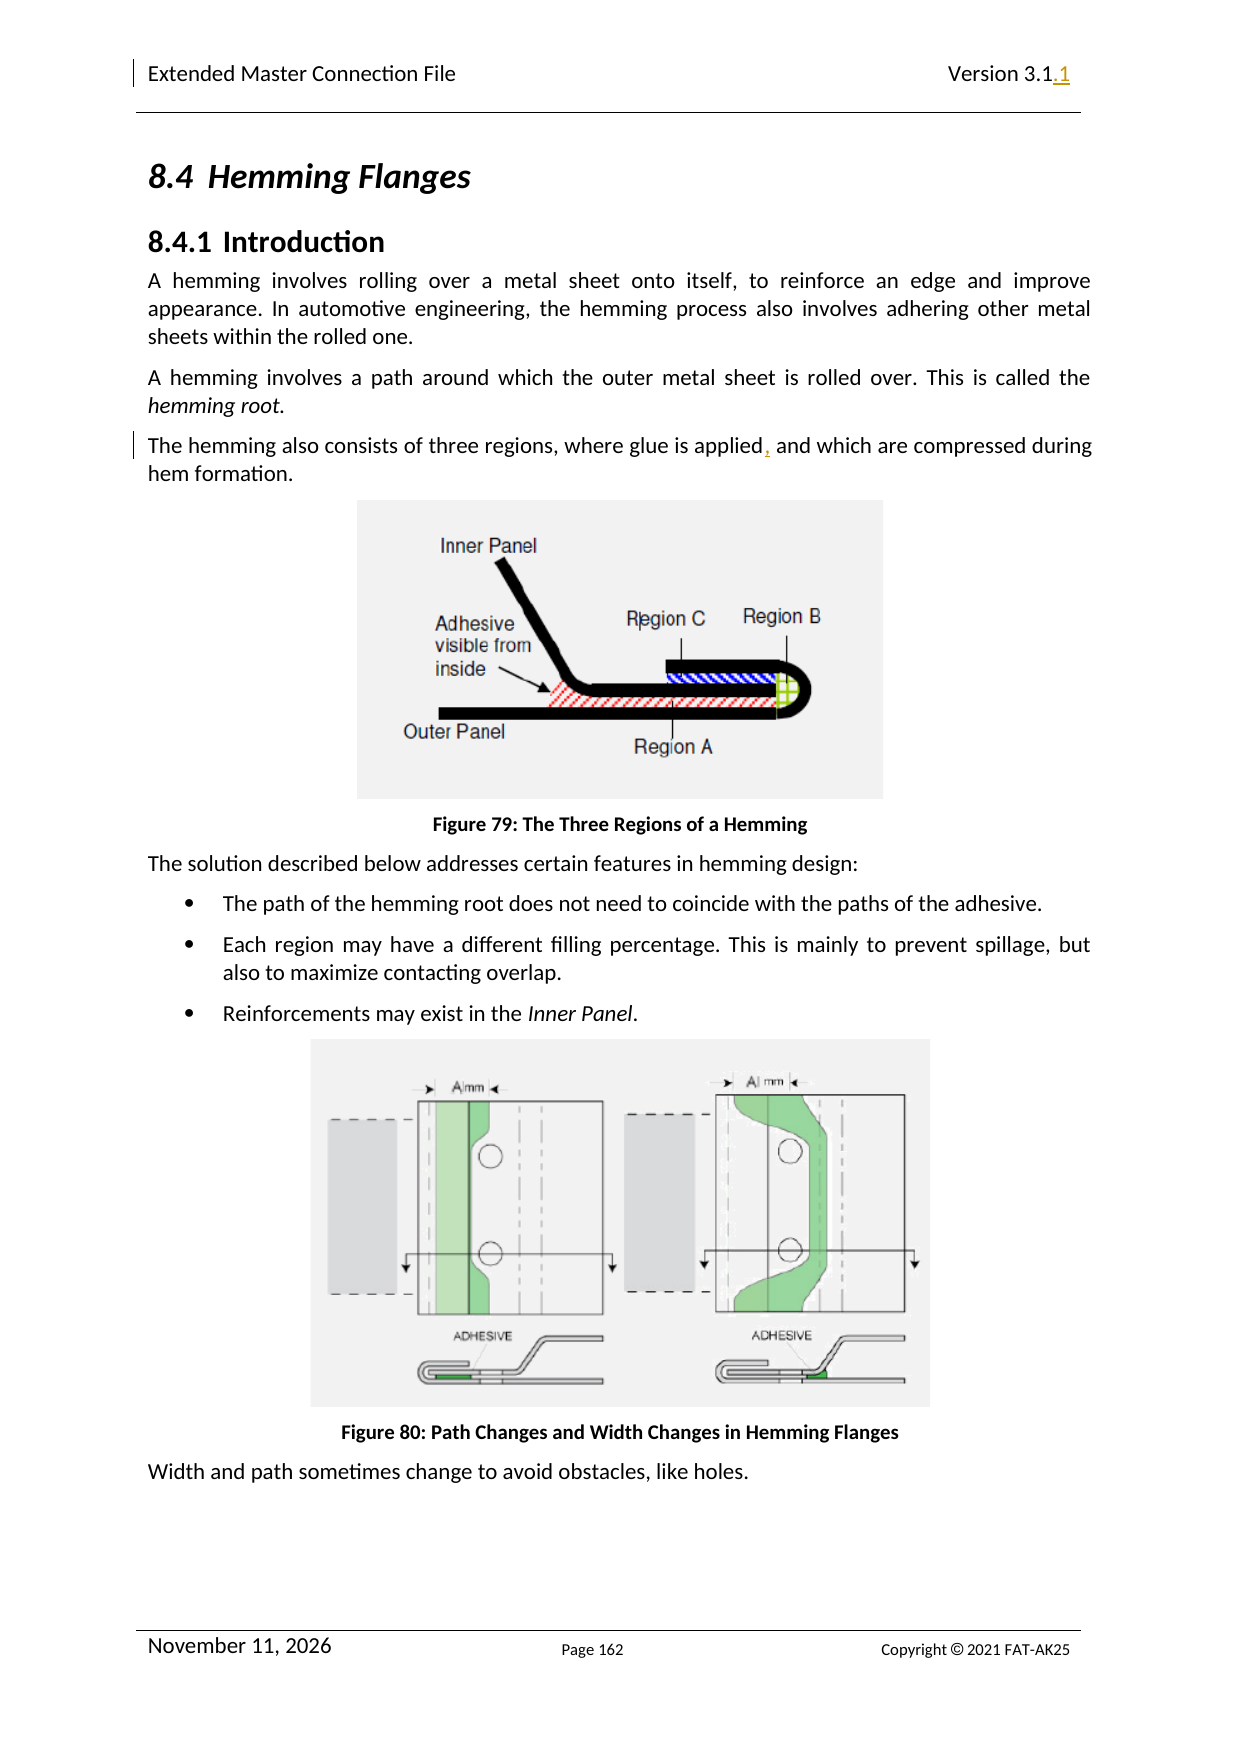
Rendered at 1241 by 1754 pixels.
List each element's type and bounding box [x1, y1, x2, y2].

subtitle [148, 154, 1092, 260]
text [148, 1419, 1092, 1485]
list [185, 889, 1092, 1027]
picture [357, 500, 884, 799]
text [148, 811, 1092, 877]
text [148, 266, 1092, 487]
picture [310, 1039, 931, 1407]
